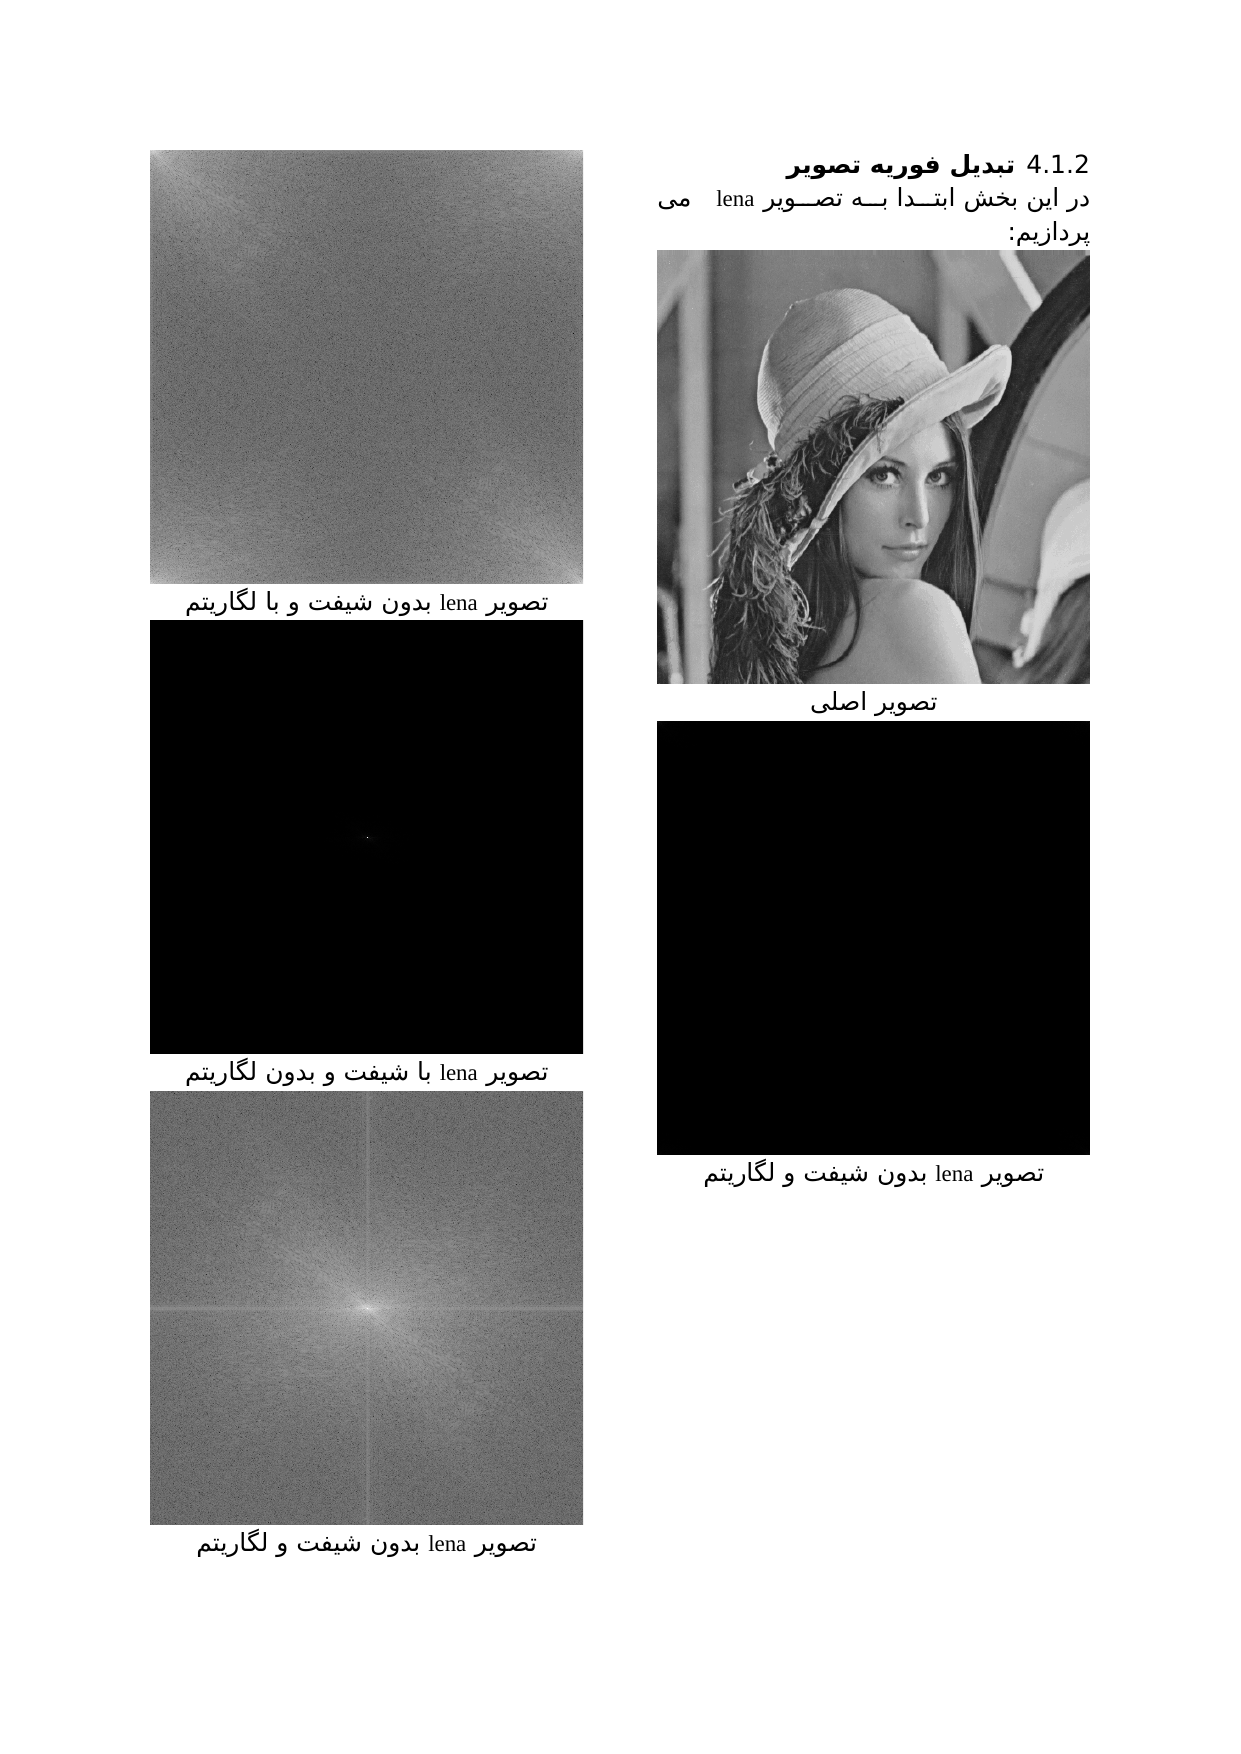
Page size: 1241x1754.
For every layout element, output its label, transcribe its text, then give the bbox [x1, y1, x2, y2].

picture [657, 721, 1090, 1155]
text تصویر lena با شیفت و بدون لگاریتم [150, 1057, 583, 1087]
picture [150, 620, 584, 1054]
text تصویر اصلی [657, 688, 1090, 717]
text در این بخش ابتدا به تصویر lena می پردازیم: [657, 183, 1090, 246]
picture [150, 150, 584, 584]
picture [657, 250, 1090, 684]
text تصویر lena بدون شیفت و لگاریتم [150, 1528, 583, 1557]
picture [150, 1091, 584, 1525]
text تصویر lena بدون شیفت و لگاریتم [657, 1158, 1090, 1187]
text تصویر lena بدون شیفت و با لگاریتم [150, 587, 583, 616]
text 4.1.2 تبدیل فوریه تصویر [657, 150, 1090, 179]
